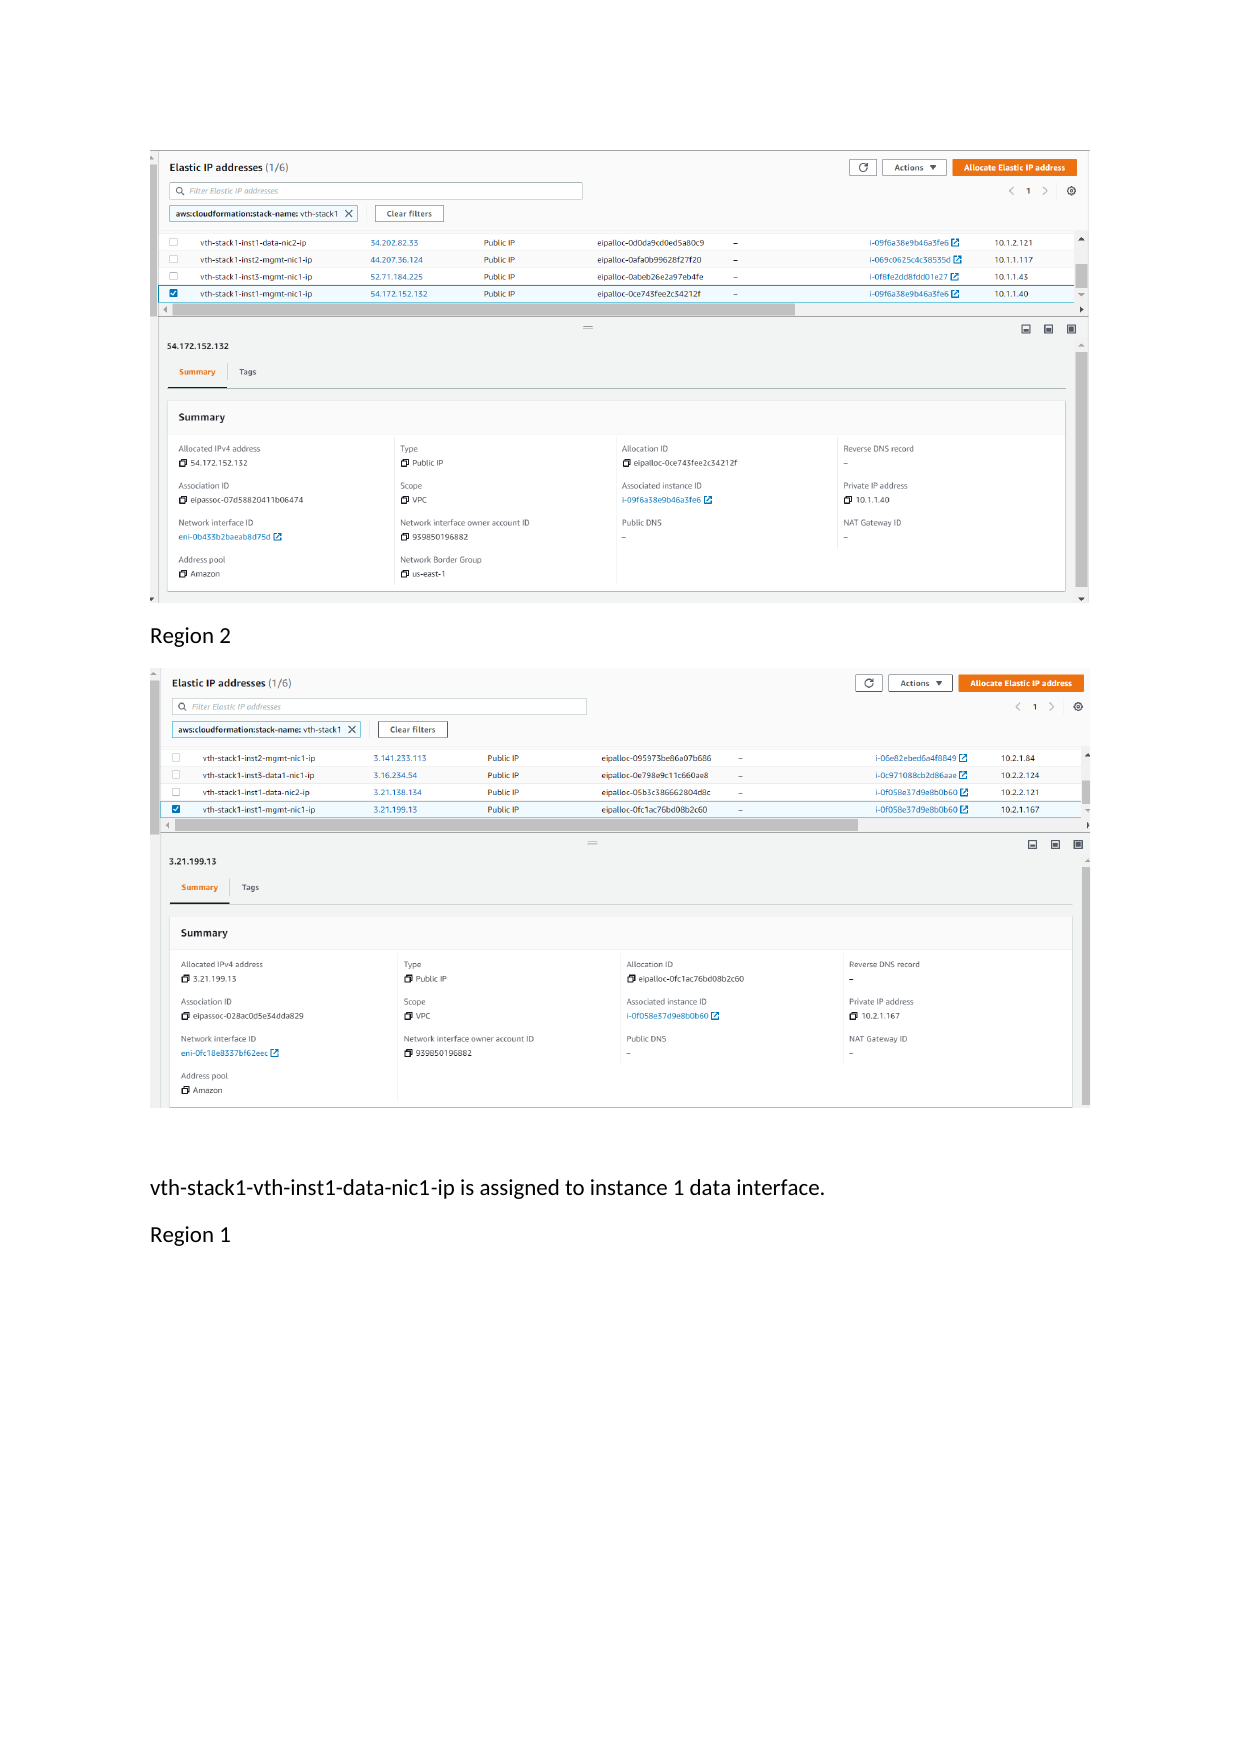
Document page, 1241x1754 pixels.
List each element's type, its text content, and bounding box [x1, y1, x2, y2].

picture [150, 150, 1091, 603]
picture [150, 668, 1091, 1108]
text Region 2 [150, 621, 1090, 649]
text Region 1 [150, 1220, 1090, 1248]
text vth-stack1-vth-inst1-data-nic1-ip is assigned to instance 1 data interface. [150, 1173, 1090, 1201]
